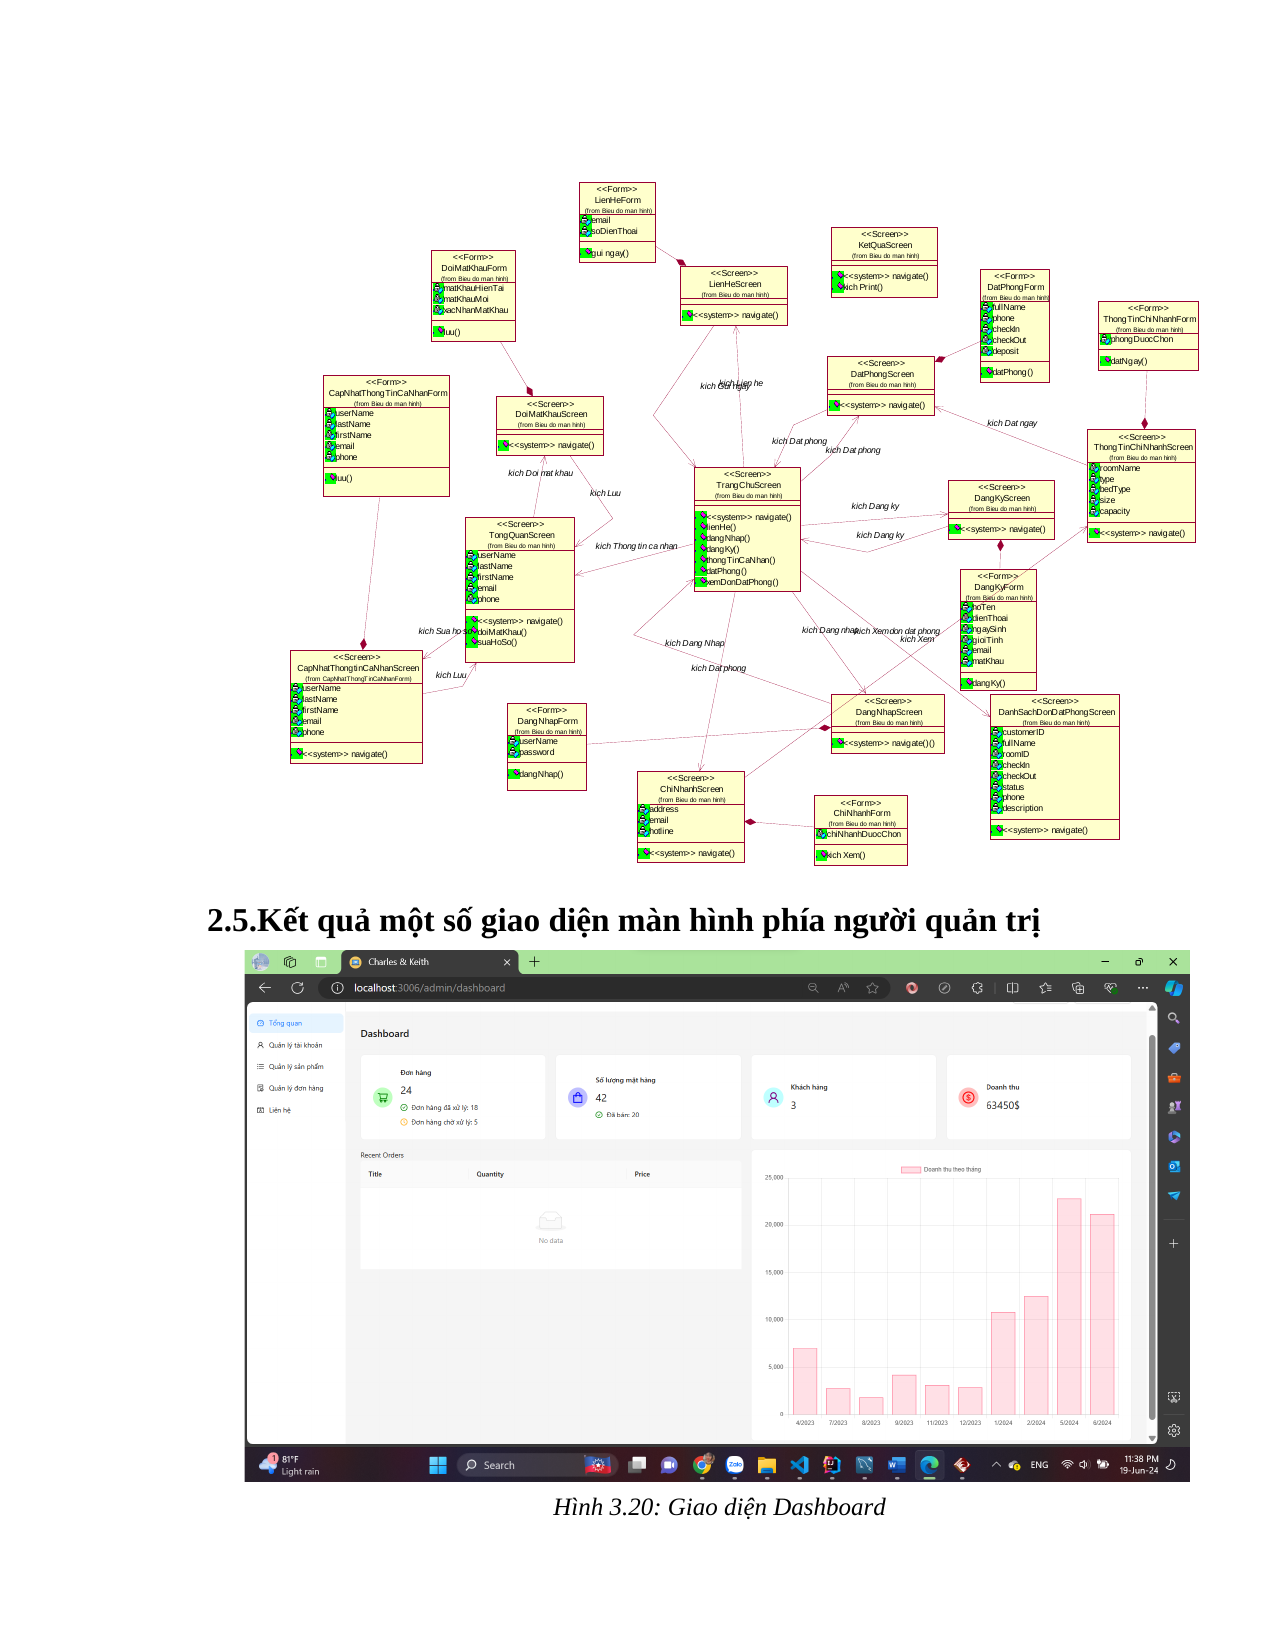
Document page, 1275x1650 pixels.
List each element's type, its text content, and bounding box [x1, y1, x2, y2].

picture [244, 950, 1190, 1482]
subtitle 2.5.Kết quả một số giao diện màn hình phía người quản trị [207, 900, 1157, 939]
